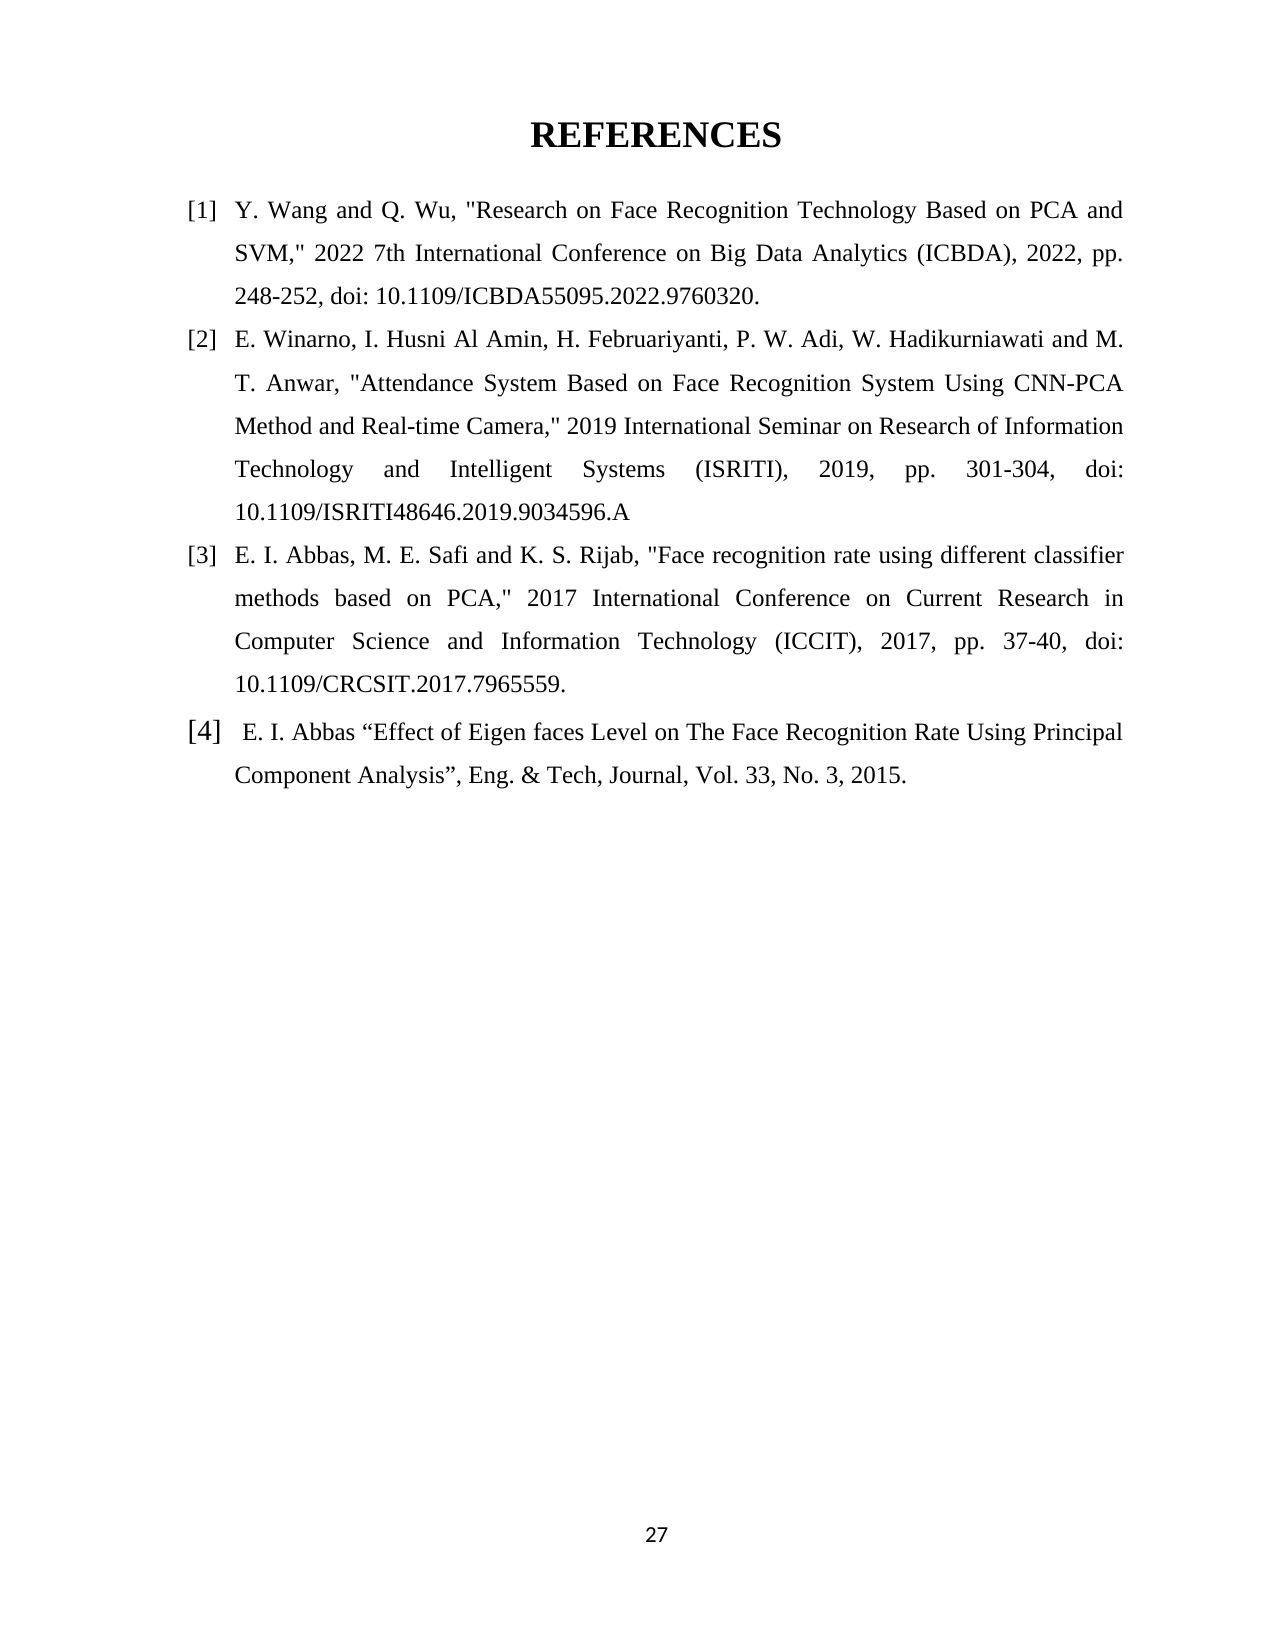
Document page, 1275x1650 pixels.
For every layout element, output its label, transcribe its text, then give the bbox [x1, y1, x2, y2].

list Y. Wang and Q. Wu, "Research on Face Recognition Technology Based on PCA and SVM," 2022 7th International Conference on Big Data Analytics (ICBDA), 2022, pp. 248-252, doi: 10.1109/ICBDA55095.2022.9760320. [187, 195, 1125, 310]
subtitle REFERENCES [187, 112, 1125, 156]
list E. I. Abbas, M. E. Safi and K. S. Rijab, "Face recognition rate using different classifier methods based on PCA," 2017 International Conference on Current Research in Computer Science and Information Technology (ICCIT), 2017, pp. 37-40, doi: 10.1109/CRCSIT.2017.7965559. [187, 540, 1125, 698]
list E. Winarno, I. Husni Al Amin, H. Februariyanti, P. W. Adi, W. Hadikurniawati and M. T. Anwar, "Attendance System Based on Face Recognition System Using CNN-PCA Method and Real-time Camera," 2019 International Seminar on Research of Information Technology and Intelligent Systems (ISRITI), 2019, pp. 301-304, doi: 10.1109/ISRITI48646.2019.9034596.A [187, 324, 1125, 526]
list E. I. Abbas “Effect of Eigen faces Level on The Face Recognition Rate Using Principal Component Analysis”, Eng. & Tech, Journal, Vol. 33, No. 3, 2015. [187, 713, 1125, 789]
